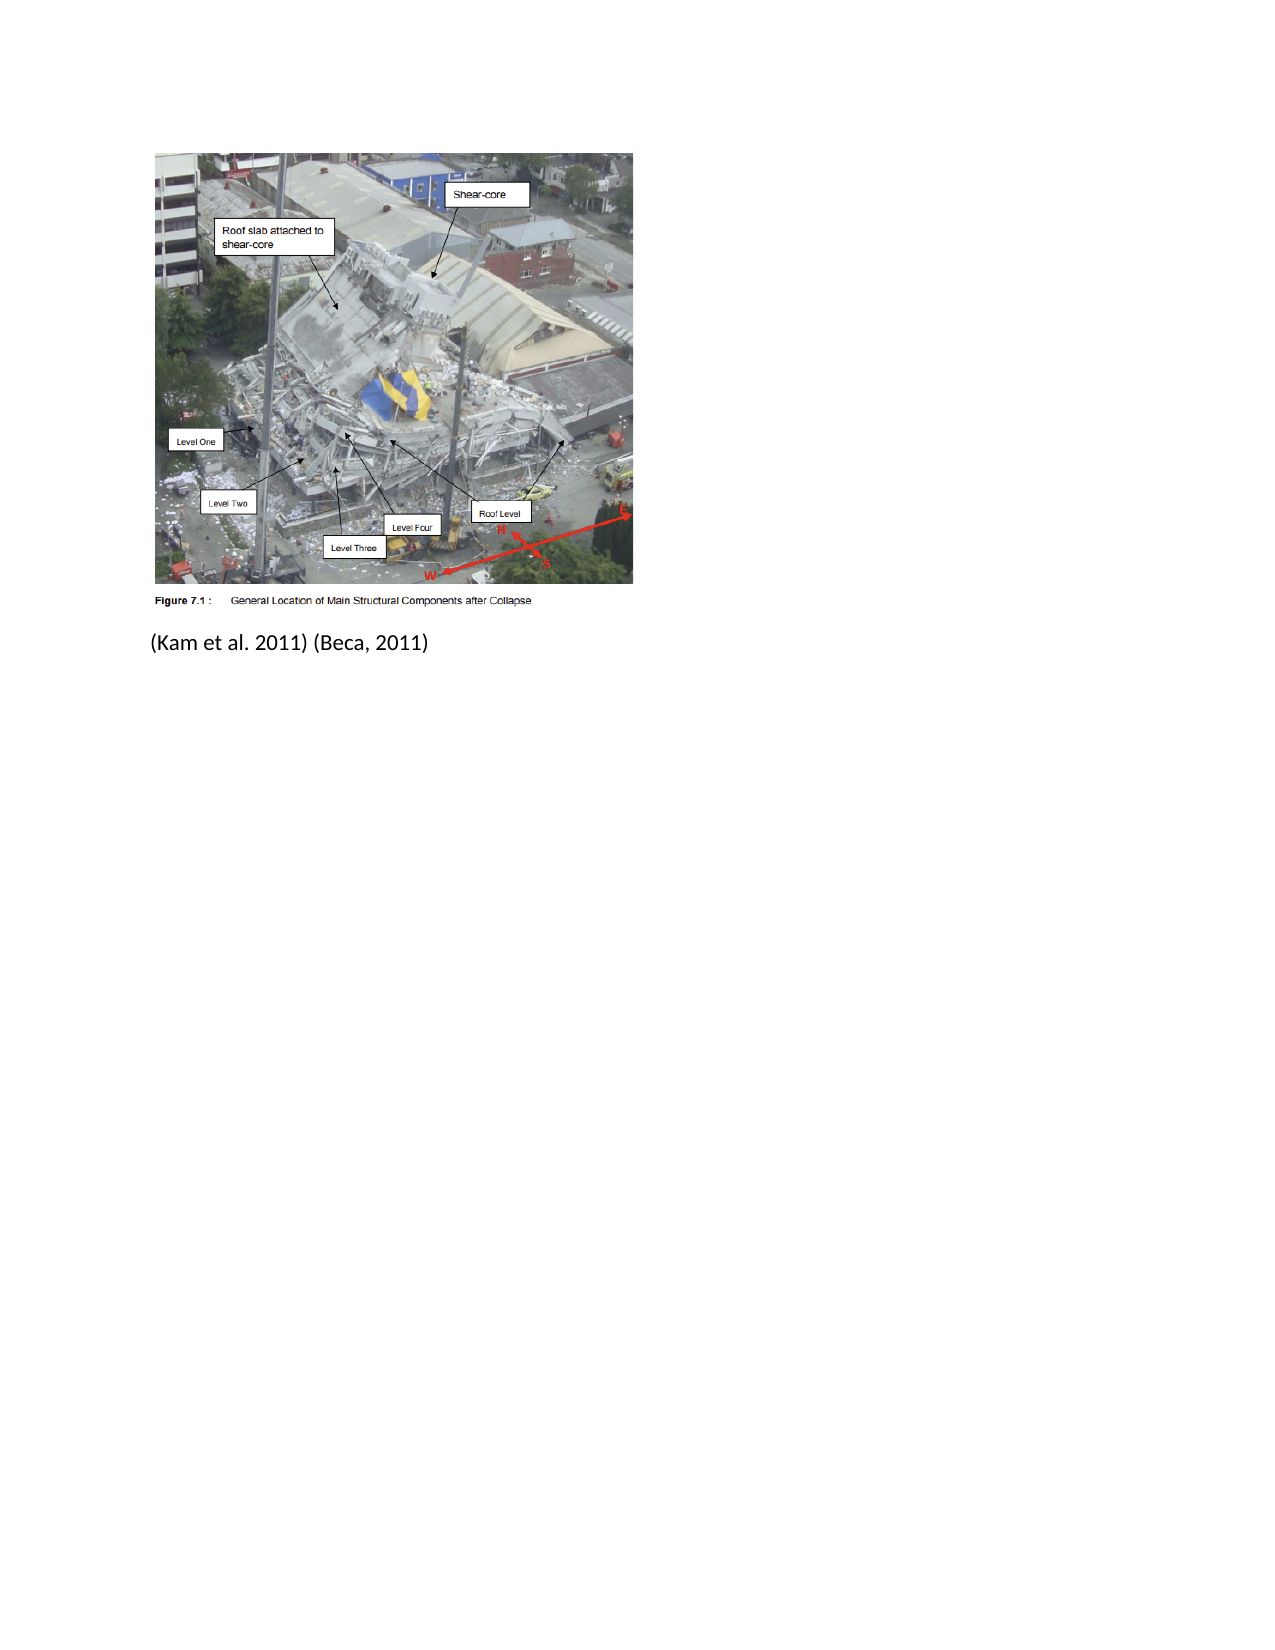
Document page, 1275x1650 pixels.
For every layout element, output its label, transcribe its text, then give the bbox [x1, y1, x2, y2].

picture [150, 150, 634, 610]
text (Kam et al. 2011) (Beca, 2011) [150, 628, 1125, 656]
